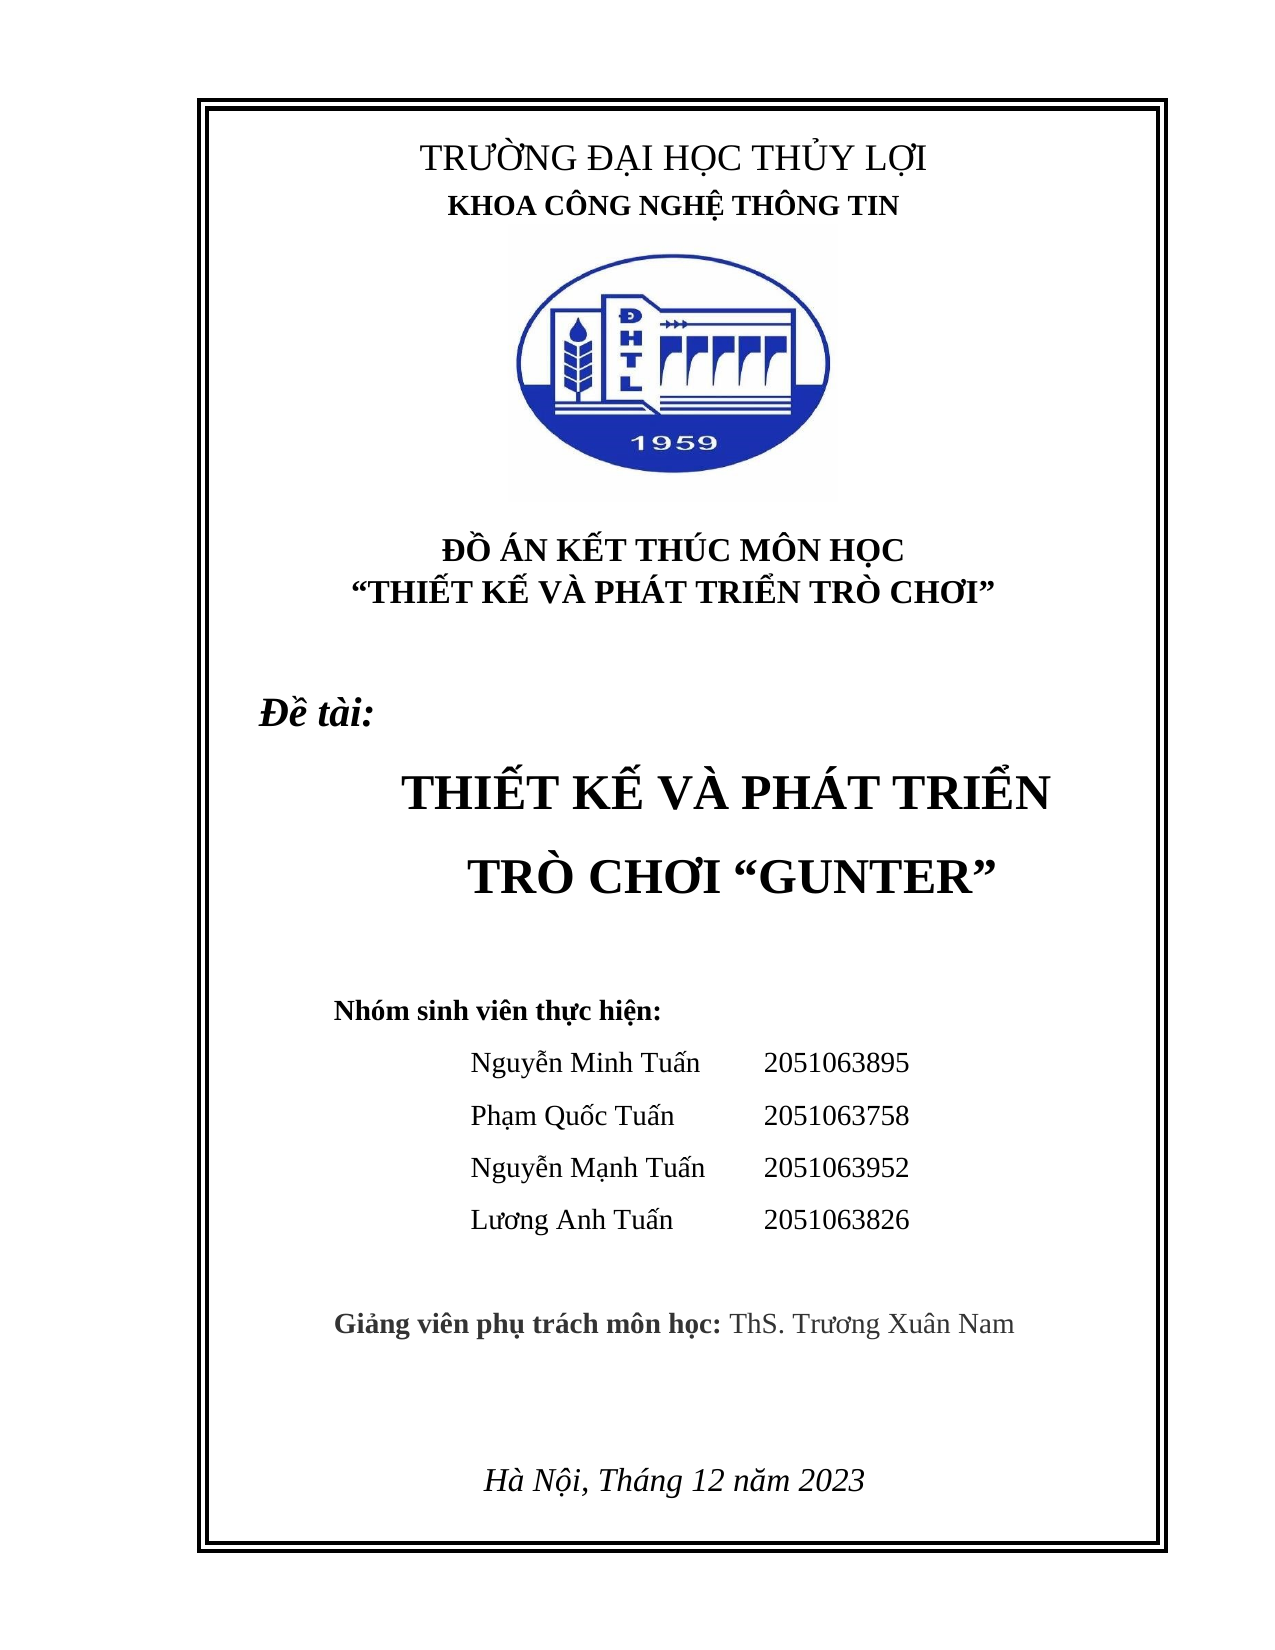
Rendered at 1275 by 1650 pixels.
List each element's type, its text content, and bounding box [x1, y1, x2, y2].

table_header TRƯỜNG ĐẠI HỌC THỦY LỢI KHOA CÔNG NGHỆ THÔNG TIN ĐỒ ÁN KẾT THÚC MÔN HỌC “THIẾT KẾ VÀ PHÁT TRIỂN TRÒ CHƠI” Đề tài: THIẾT KẾ VÀ PHÁT TRIỂN TRÒ CHƠI “GUNTER” Nhóm sinh viên thực hiện: Giảng viên phụ trách môn học: ThS. Trương Xuân Nam Hà Nội, Tháng 12 năm 2023 [203, 102, 1162, 1541]
picture [507, 224, 839, 502]
